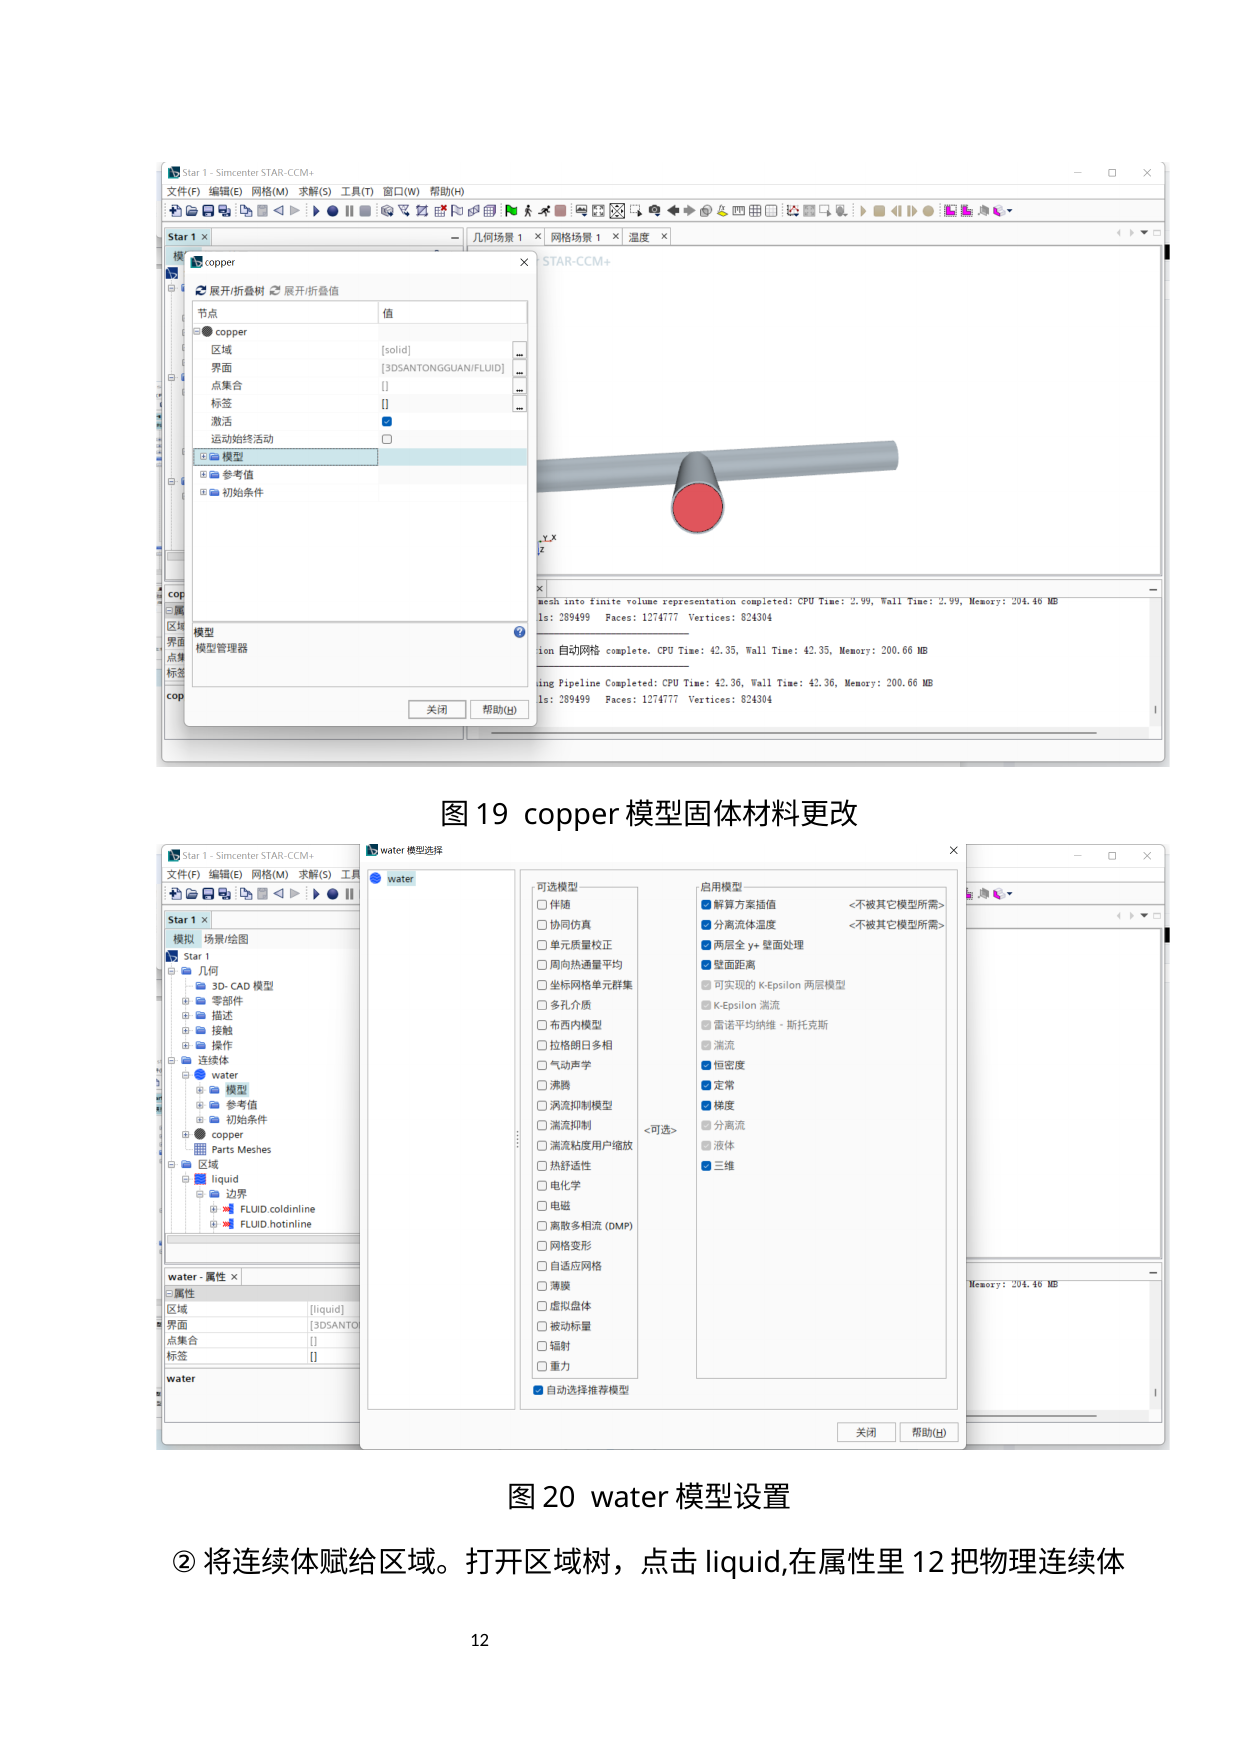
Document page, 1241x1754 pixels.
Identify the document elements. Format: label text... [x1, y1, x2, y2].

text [112, 1527, 1128, 1592]
picture [156, 844, 1170, 1450]
text 图20 water模型设置 [112, 1462, 1128, 1527]
picture [156, 162, 1170, 767]
text 图19 copper模型固体材料更改 [112, 779, 1128, 844]
